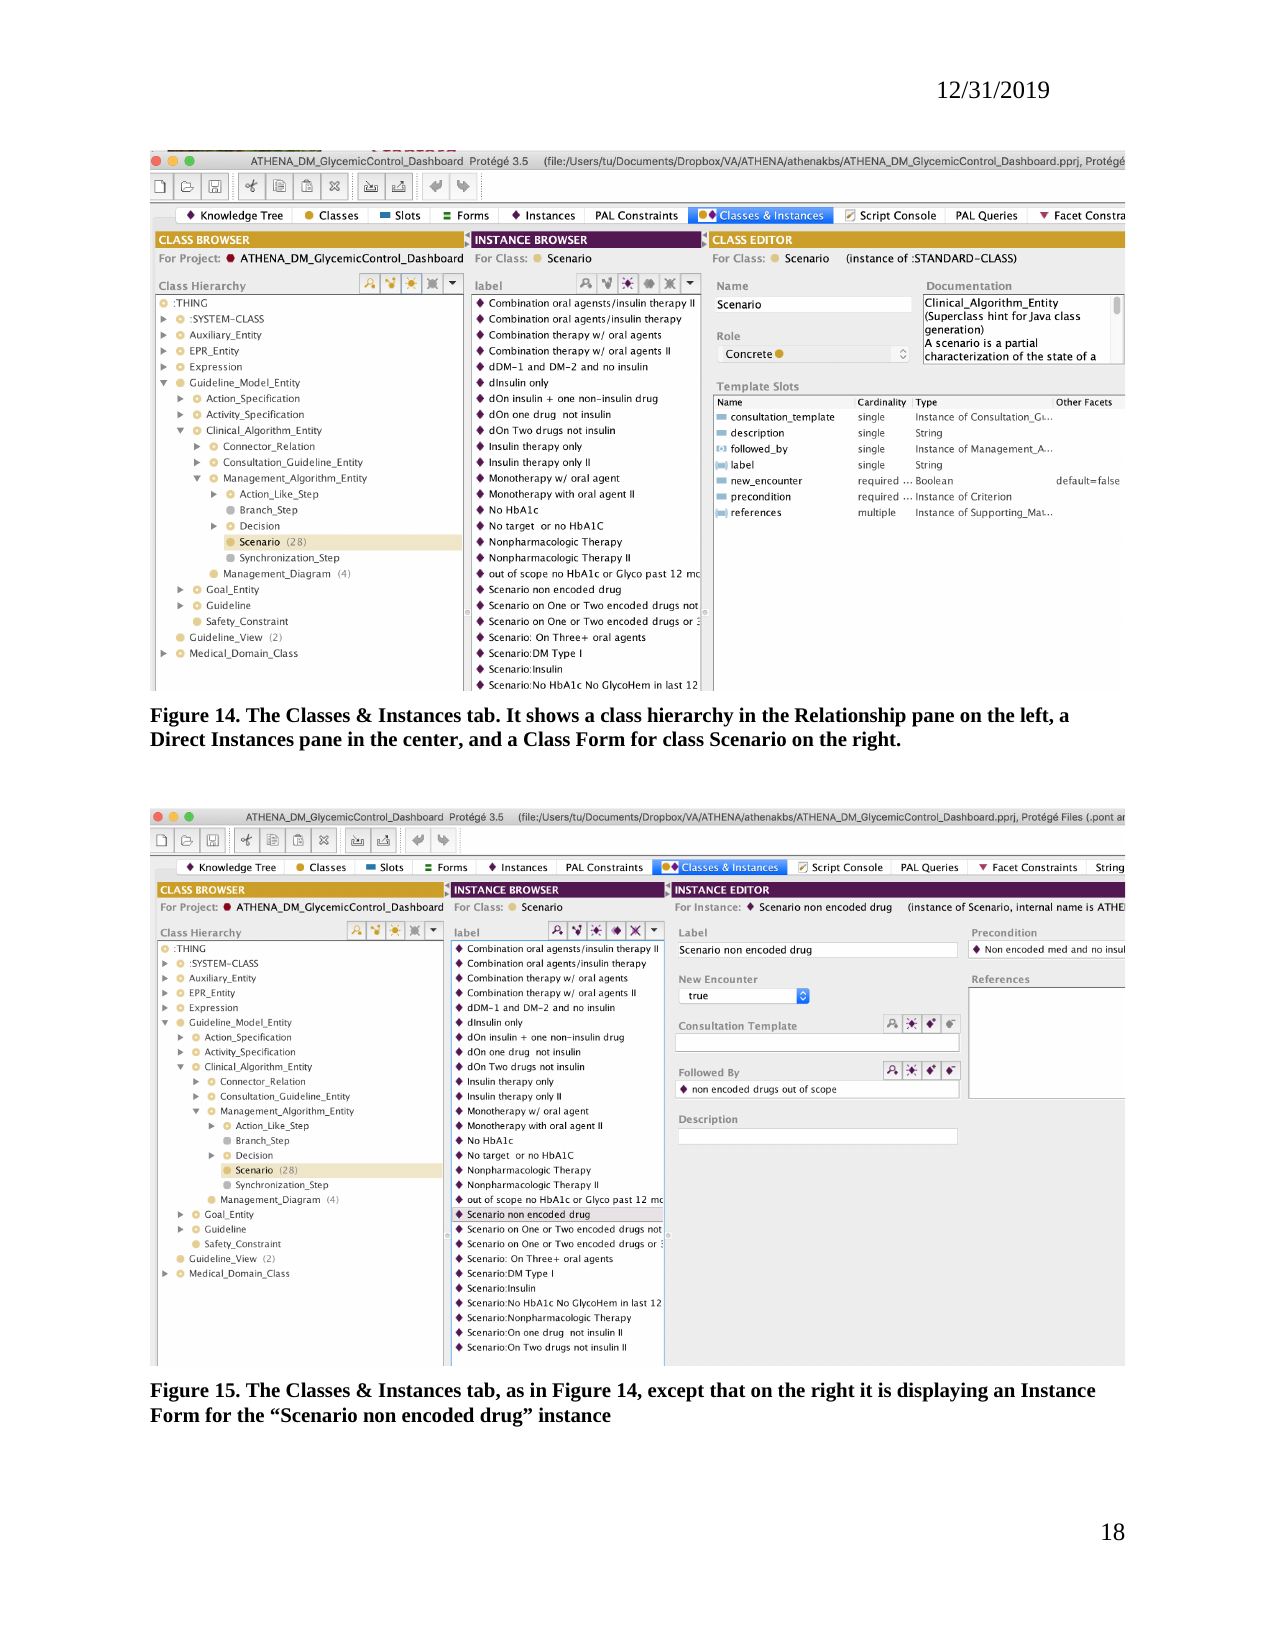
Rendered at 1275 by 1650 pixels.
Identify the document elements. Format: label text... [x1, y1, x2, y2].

picture [150, 150, 1125, 691]
picture [150, 808, 1125, 1366]
